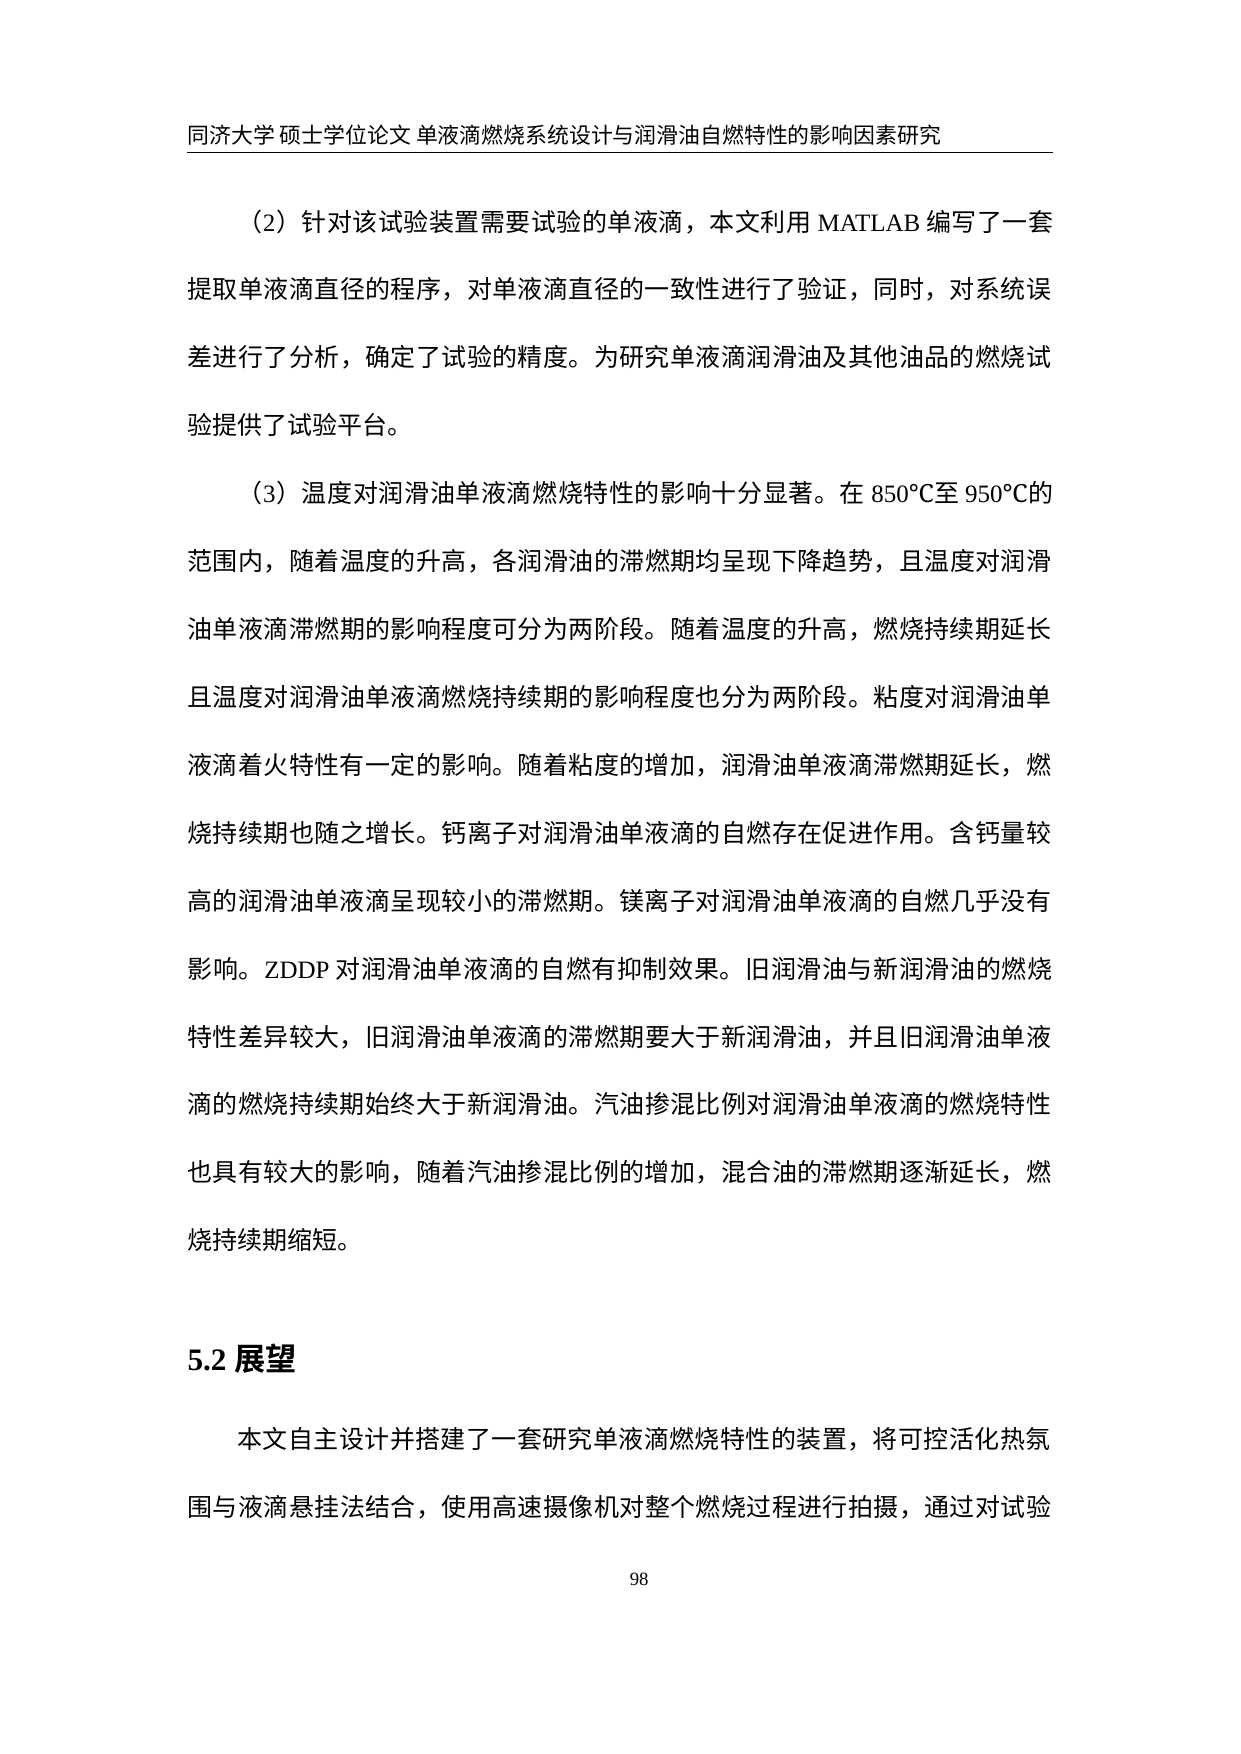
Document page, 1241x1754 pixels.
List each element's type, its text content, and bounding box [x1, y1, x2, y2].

subtitle 5.2 展望 [187, 1323, 1053, 1391]
text （3）温度对润滑油单液滴燃烧特性的影响十分显著。在850℃至950℃的范围内，随着温度的升高，各润滑油的滞燃期均呈现下降趋势，且温度对润滑油单液滴滞燃期的影响程度可分为两阶段。随着温度的升高，燃烧持续期延长，且温度对润滑油单液滴燃烧持续期的影响程度也分为两阶段。粘度对润滑油单液滴着火特性有一定的影响。随着粘度的增加，润滑油单液滴滞燃期延长，燃烧持续期也随之增长。钙离子对润滑油单液滴的自燃存在促进作用。含钙量较高的润滑油单液滴呈现较小的滞燃期。镁离子对润滑油单液滴的自燃几乎没有影响。ZDDP对润滑油单液滴的自燃有抑制效果。旧润滑油与新润滑油的燃烧特性差异较大，旧润滑油单液滴的滞燃期要大于新润滑油，并且旧润滑油单液滴的燃烧持续期始终大于新润滑油。汽油掺混比例对润滑油单液滴的燃烧特性也具有较大的影响，随着汽油掺混比例的增加，混合油的滞燃期逐渐延长，燃烧持续期缩短。 [187, 458, 1053, 1273]
text （2）针对该试验装置需要试验的单液滴，本文利用MATLAB编写了一套提取单液滴直径的程序，对单液滴直径的一致性进行了验证，同时，对系统误差进行了分析，确定了试验的精度。为研究单液滴润滑油及其他油品的燃烧试验提供了试验平台。 [187, 186, 1053, 458]
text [187, 1403, 1053, 1539]
